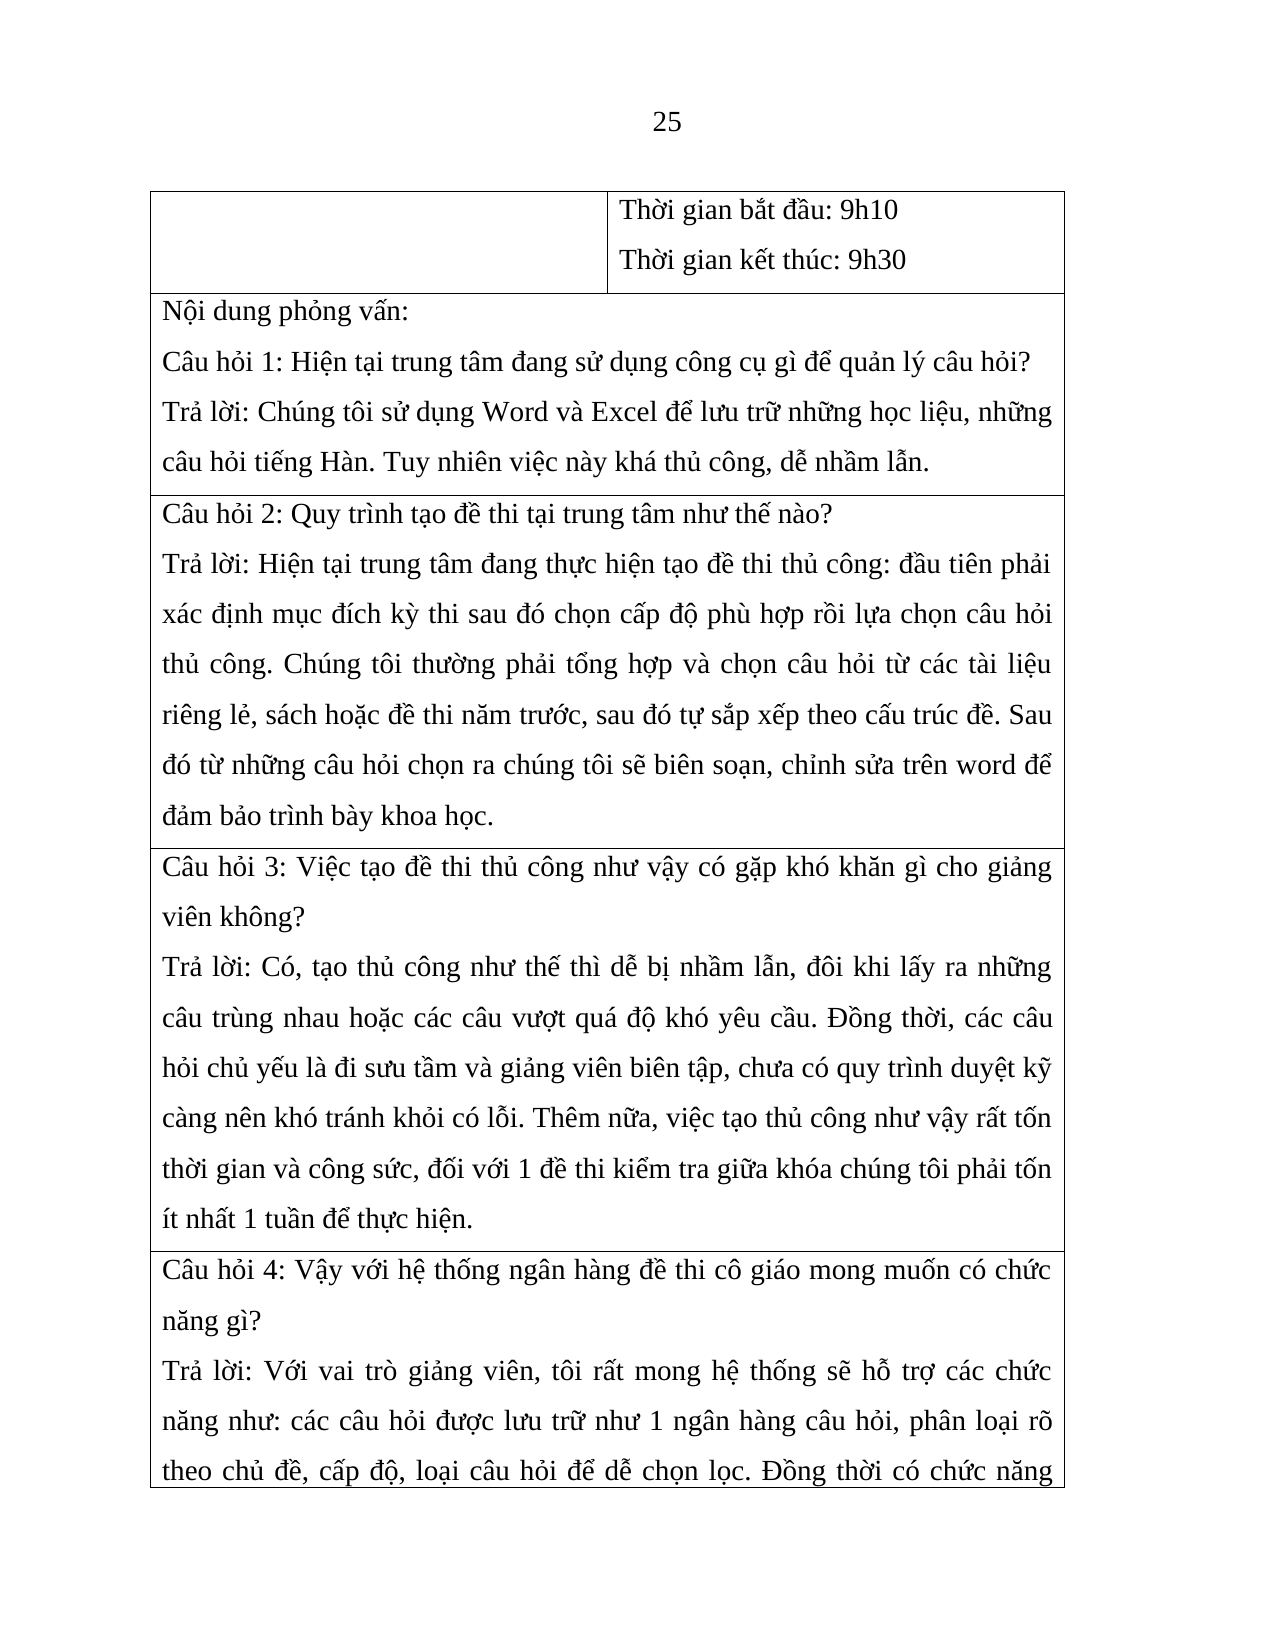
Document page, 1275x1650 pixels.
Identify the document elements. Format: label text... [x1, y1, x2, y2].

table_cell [608, 192, 1064, 292]
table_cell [151, 1252, 1064, 1487]
table_cell Nội dung phỏng vấn: Câu hỏi 1: Hiện tại trung tâm đang sử dụng công cụ gì để quản lý câu hỏi? Trả lời: Chúng tôi sử dụng Word và Excel để lưu trữ những học liệu, những câu hỏi tiếng Hàn. Tuy nhiên việc này khá thủ công, dễ nhầm lẫn. [151, 294, 1064, 495]
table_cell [151, 192, 607, 292]
table_cell Câu hỏi 2: Quy trình tạo đề thi tại trung tâm như thế nào? Trả lời: Hiện tại trung tâm đang thực hiện tạo đề thi thủ công: đầu tiên phải xác định mục đích kỳ thi sau đó chọn cấp độ phù hợp rồi lựa chọn câu hỏi thủ công. Chúng tôi thường phải tổng hợp và chọn câu hỏi từ các tài liệu riêng lẻ, sách hoặc đề thi năm trước, sau đó tự sắp xếp theo cấu trúc đề. Sau đó từ những câu hỏi chọn ra chúng tôi sẽ biên soạn, chỉnh sửa trên word để đảm bảo trình bày khoa học. [151, 496, 1064, 848]
table_cell Câu hỏi 3: Việc tạo đề thi thủ công như vậy có gặp khó khăn gì cho giảng viên không? Trả lời: Có, tạo thủ công như thế thì dễ bị nhầm lẫn, đôi khi lấy ra những câu trùng nhau hoặc các câu vượt quá độ khó yêu cầu. Đồng thời, các câu hỏi chủ yếu là đi sưu tầm và giảng viên biên tập, chưa có quy trình duyệt kỹ càng nên khó tránh khỏi có lỗi. Thêm nữa, việc tạo thủ công như vậy rất tốn thời gian và công sức, đối với 1 đề thi kiểm tra giữa khóa chúng tôi phải tốn ít nhất 1 tuần để thực hiện. [151, 849, 1064, 1251]
